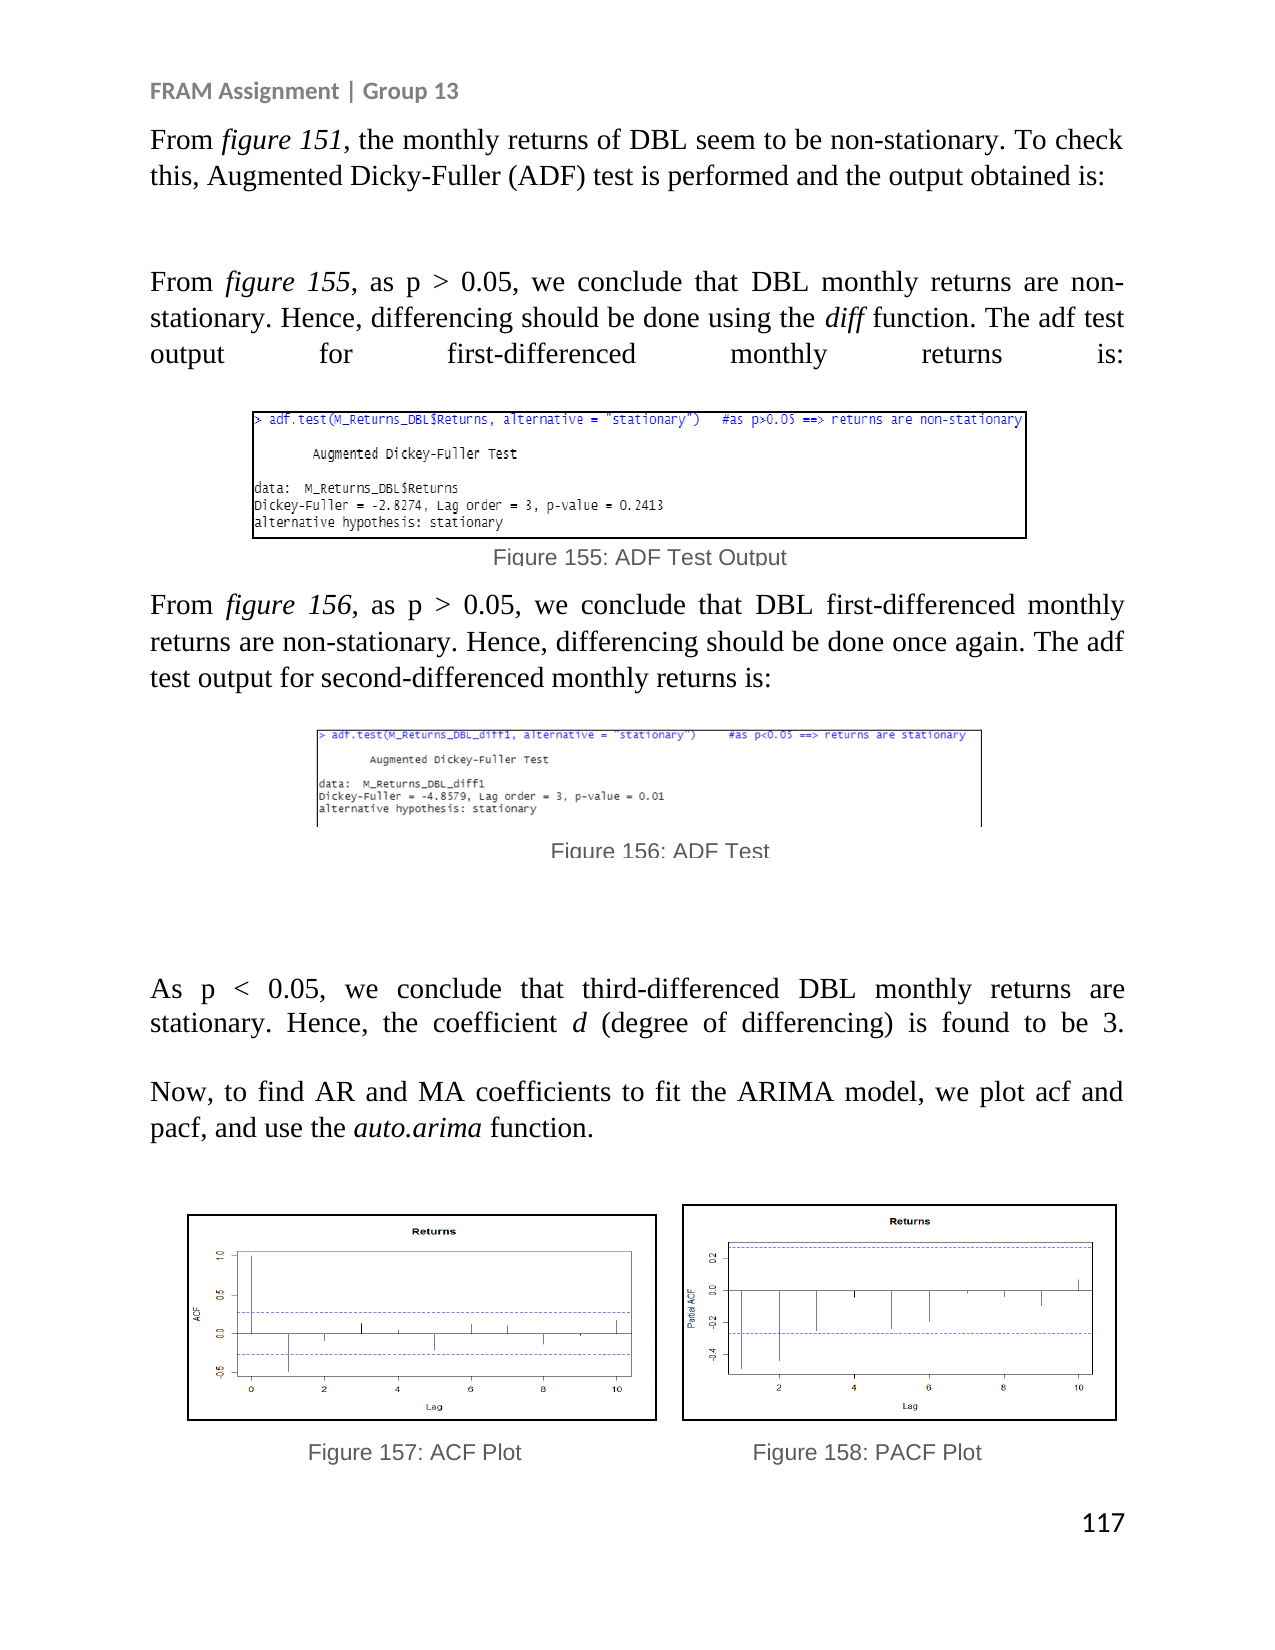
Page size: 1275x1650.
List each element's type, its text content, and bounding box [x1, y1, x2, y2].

text From figure 151, the monthly returns of DBL seem to be non-stationary. To check this, Augmented Dicky-Fuller (ADF) test is performed and the output obtained is: [150, 122, 1125, 192]
picture [684, 1206, 1115, 1419]
text As p < 0.05, we conclude that third-differenced DBL monthly returns are stationary. Hence, the coefficient d (degree of differencing) is found to be 3. [150, 971, 1125, 1074]
text Now, to find AR and MA coefficients to fit the ARIMA model, we plot acf and pacf, and use the auto.arima function. [150, 1074, 1125, 1144]
picture [189, 1216, 655, 1419]
picture [314, 728, 985, 827]
text From figure 155, as p > 0.05, we conclude that DBL monthly returns are non-stationary. Hence, differencing should be done using the diff function. The adf test output for first-differenced monthly returns is: [150, 264, 1125, 408]
picture [254, 413, 1025, 537]
